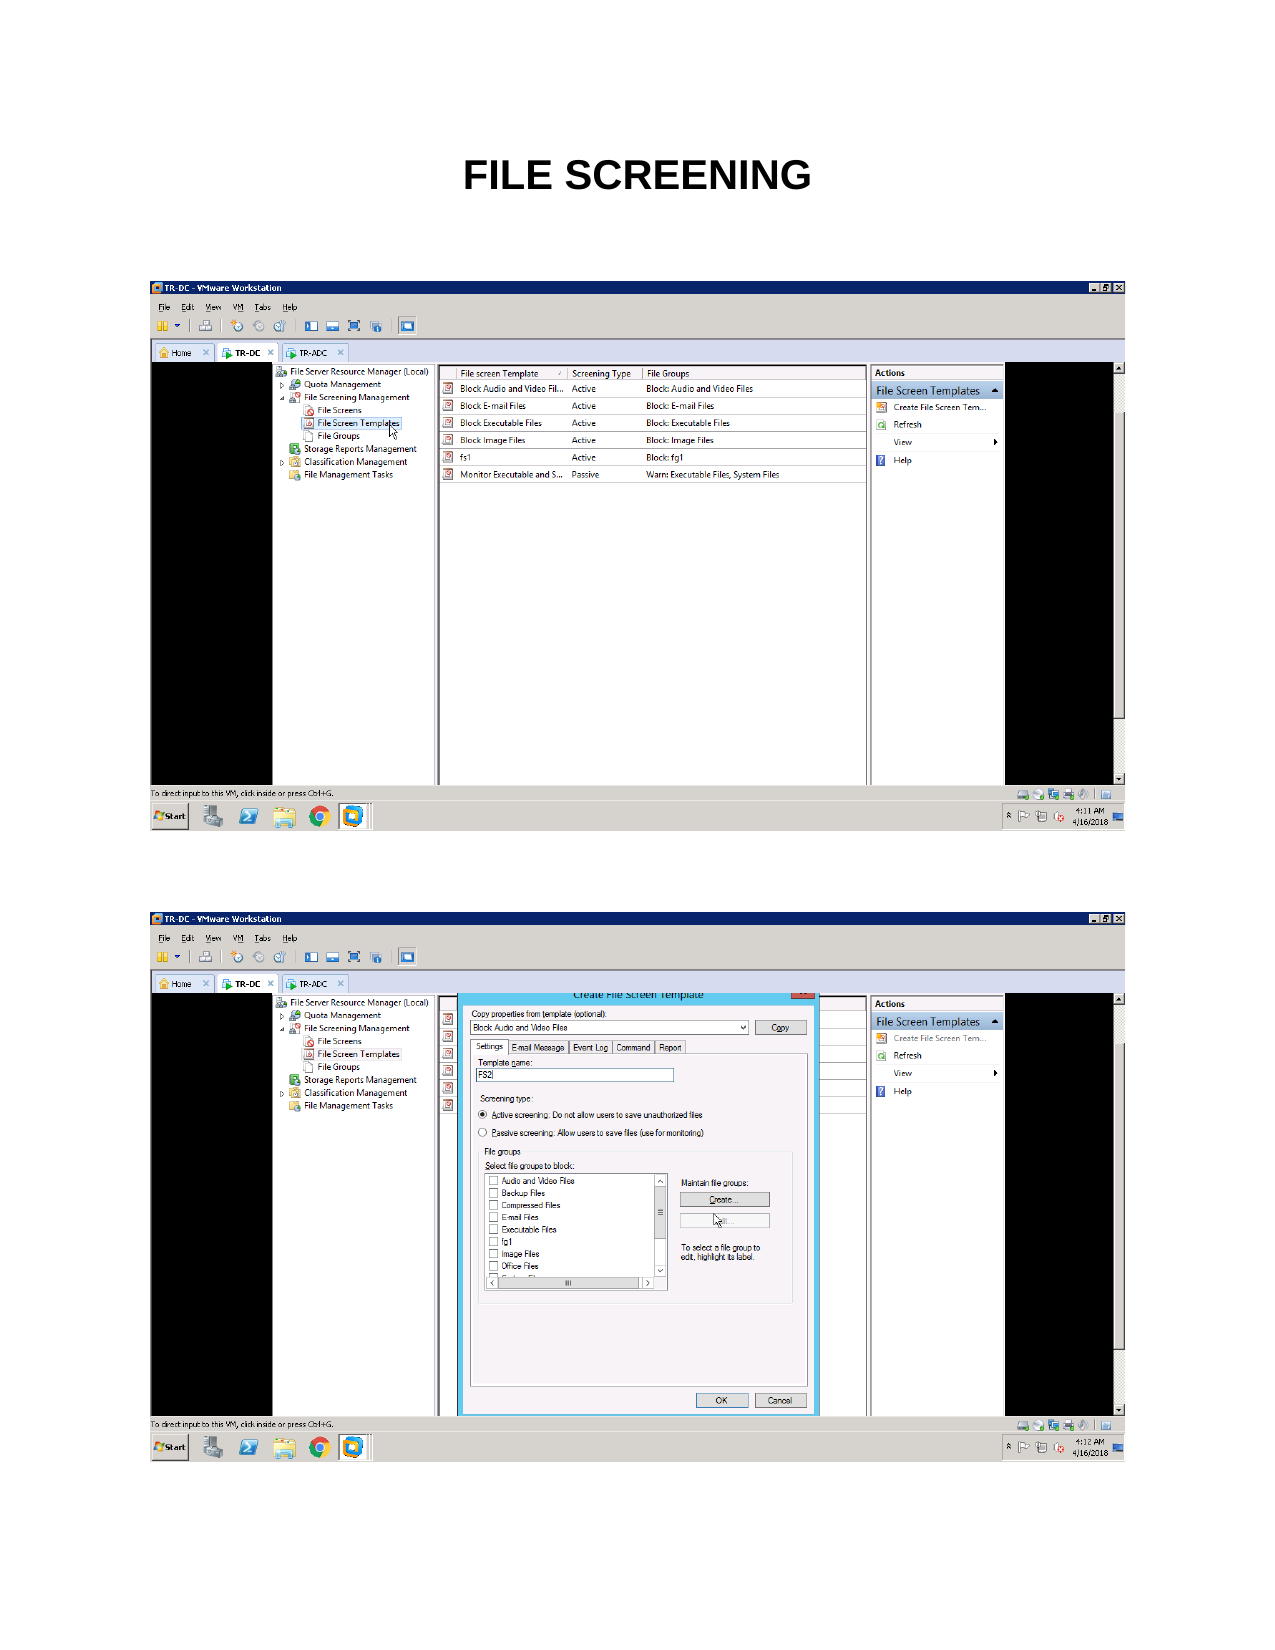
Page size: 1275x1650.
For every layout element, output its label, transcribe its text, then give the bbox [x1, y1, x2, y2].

text FILE SCREENING [150, 150, 1125, 198]
picture [150, 281, 1125, 831]
picture [150, 912, 1125, 1462]
